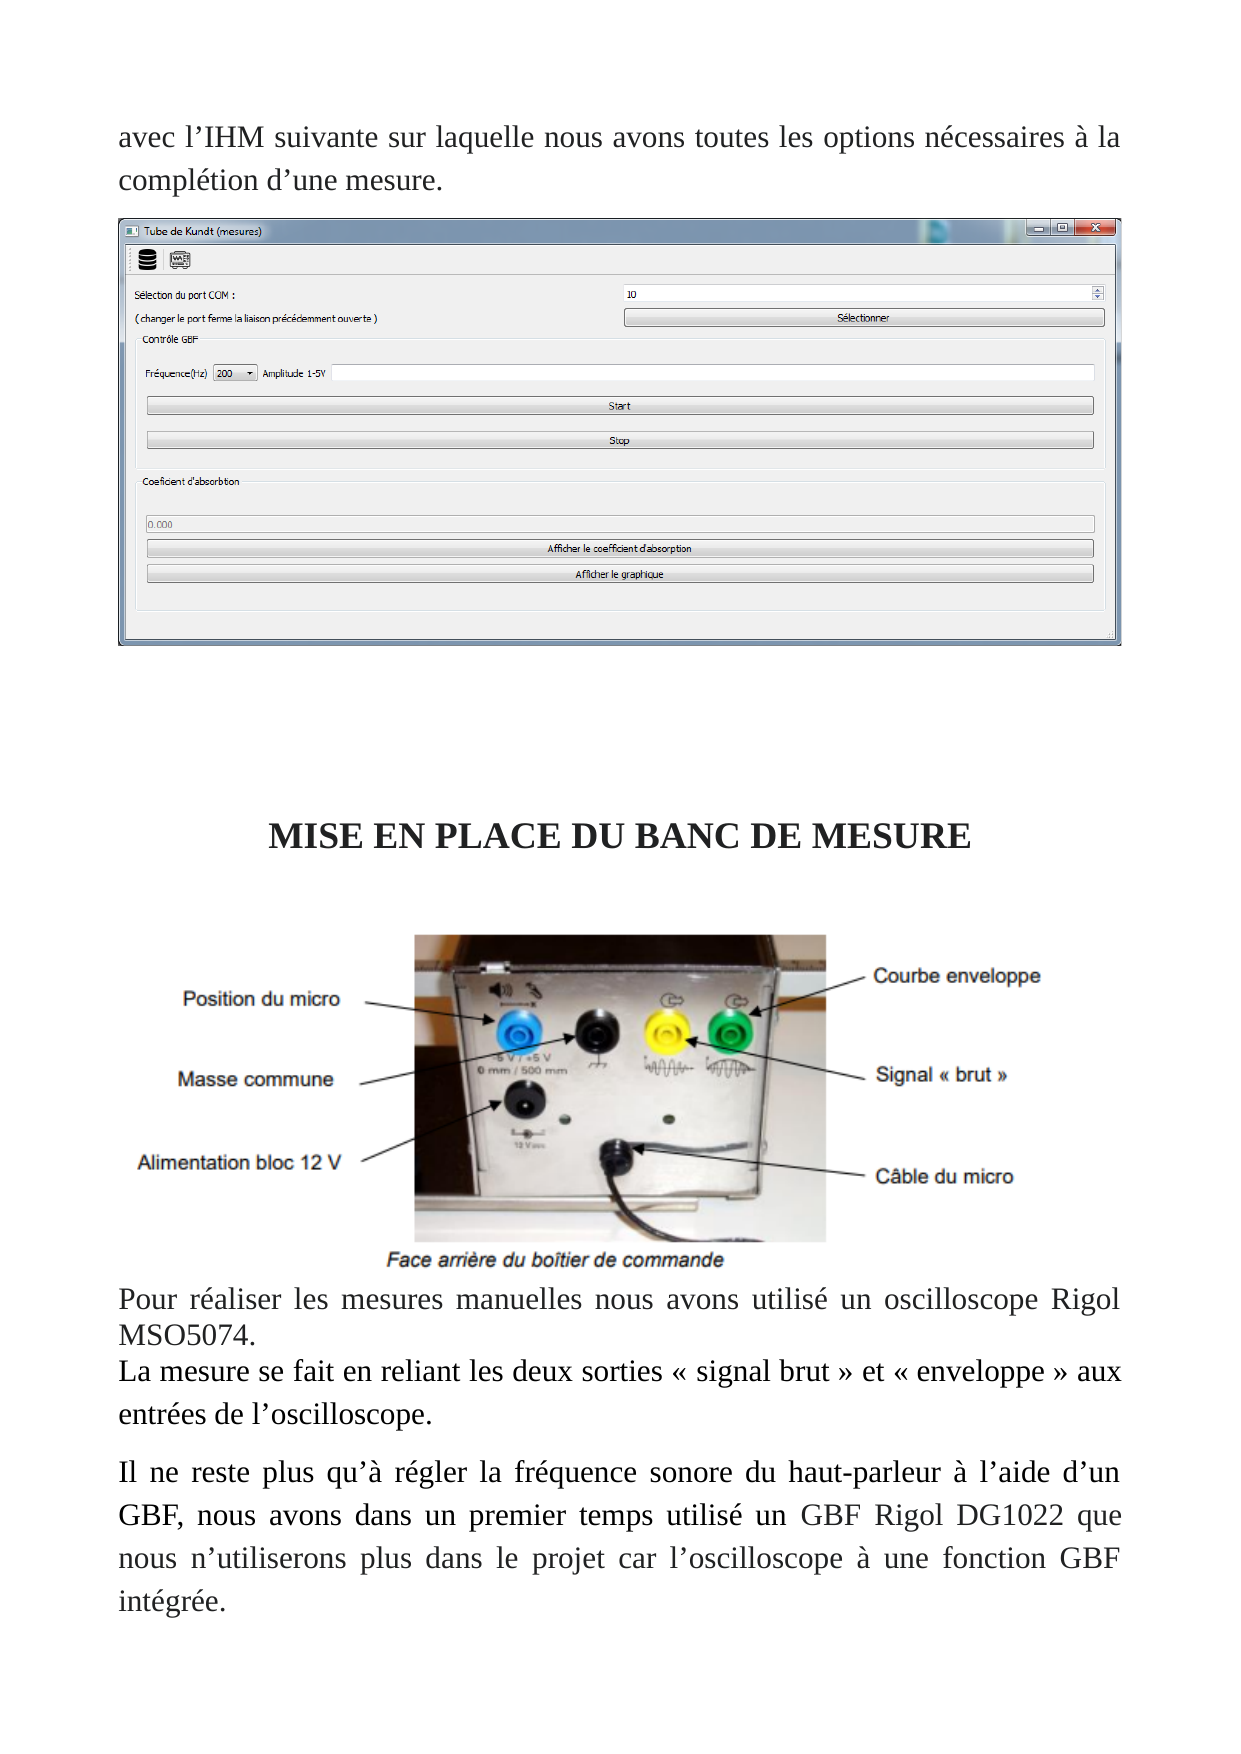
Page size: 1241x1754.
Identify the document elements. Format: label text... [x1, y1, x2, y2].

text Il ne reste plus qu’à régler la fréquence sonore du haut-parleur à l’aide d’un GBF, nous avons dans un premier temps utilisé un GBF Rigol DG1022 que nous n’utiliserons plus dans le projet car l’oscilloscope à une fonction GBF intégrée. [118, 1453, 1122, 1618]
picture [118, 218, 1122, 646]
text MISE EN PLACE DU BANC DE MESURE [118, 813, 1122, 856]
text Pour réaliser les mesures manuelles nous avons utilisé un oscilloscope Rigol MSO5074. [118, 1280, 1122, 1352]
text La mesure se fait en reliant les deux sorties « signal brut » et « enveloppe » aux entrées de l’oscilloscope. [118, 1352, 1122, 1431]
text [118, 118, 1122, 197]
